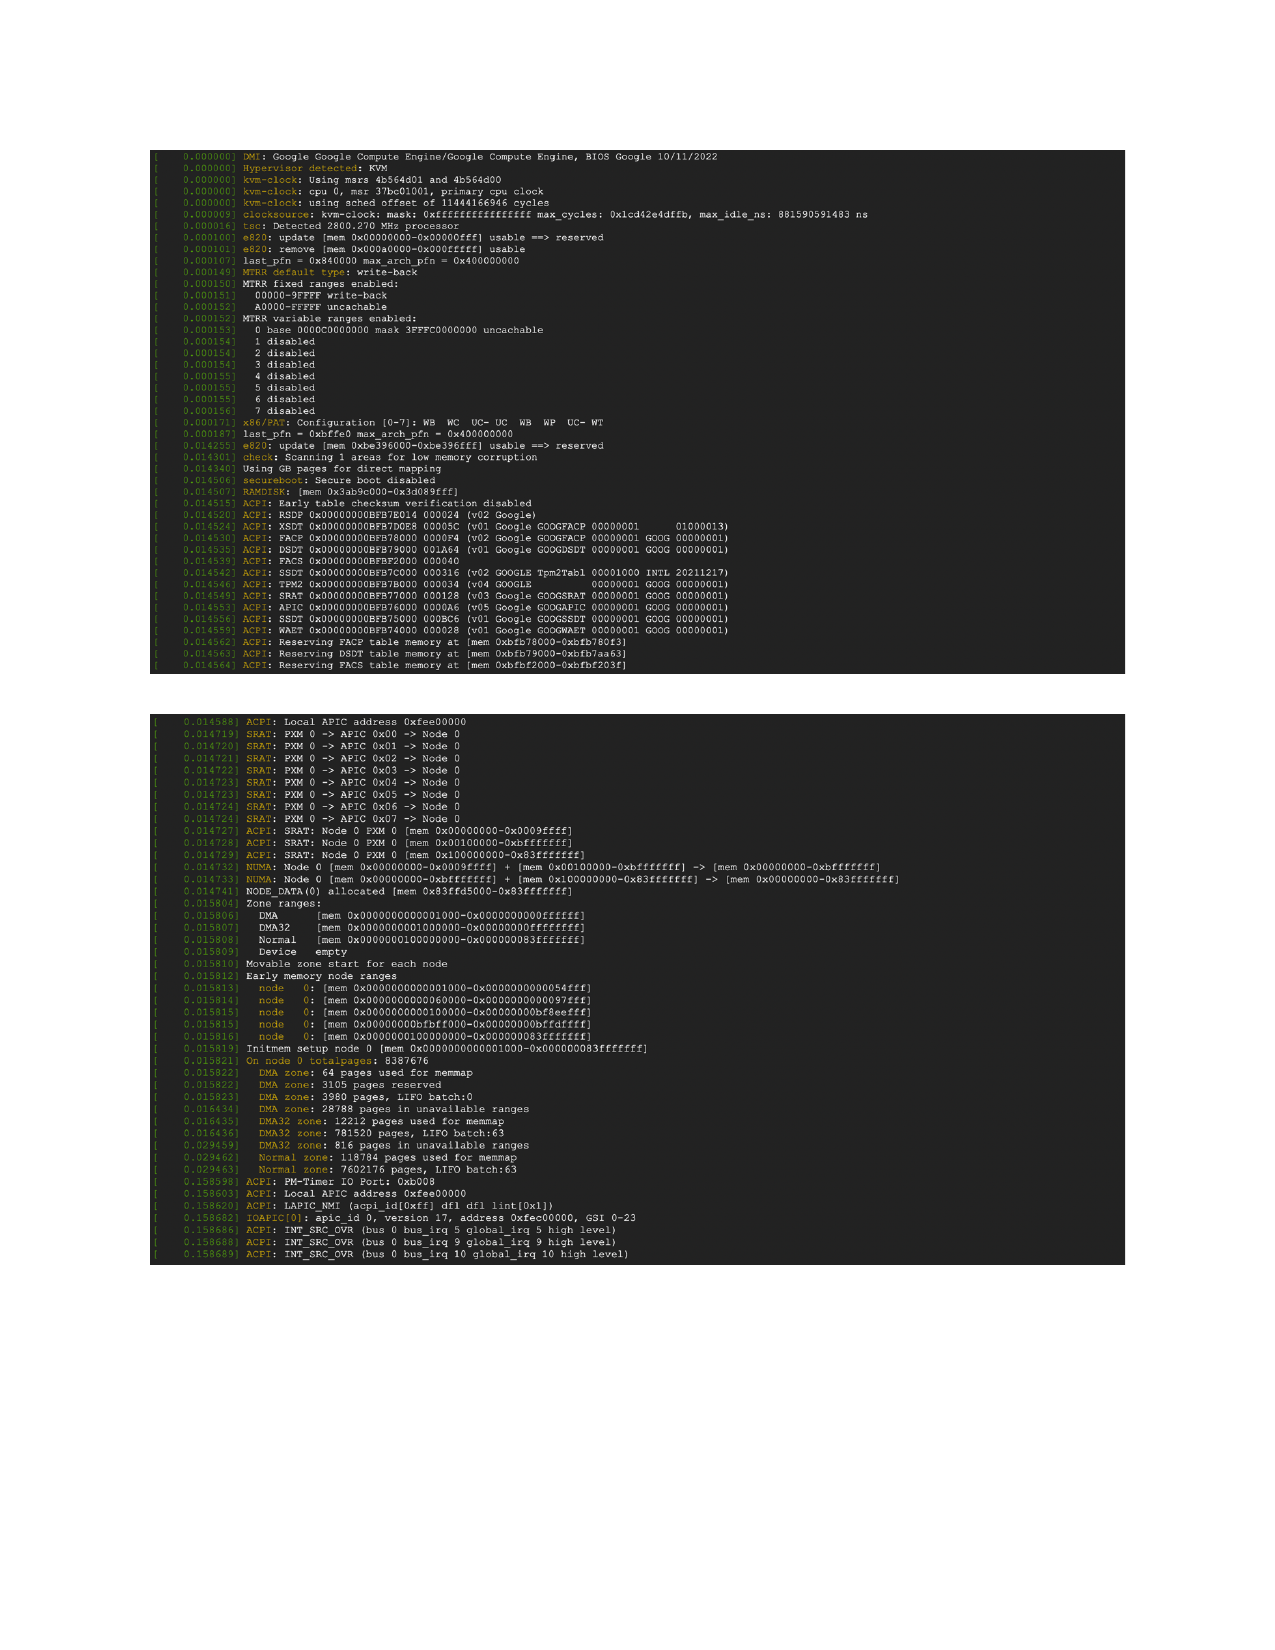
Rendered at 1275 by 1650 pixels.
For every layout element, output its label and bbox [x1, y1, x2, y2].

picture [150, 150, 1125, 674]
picture [150, 714, 1125, 1265]
